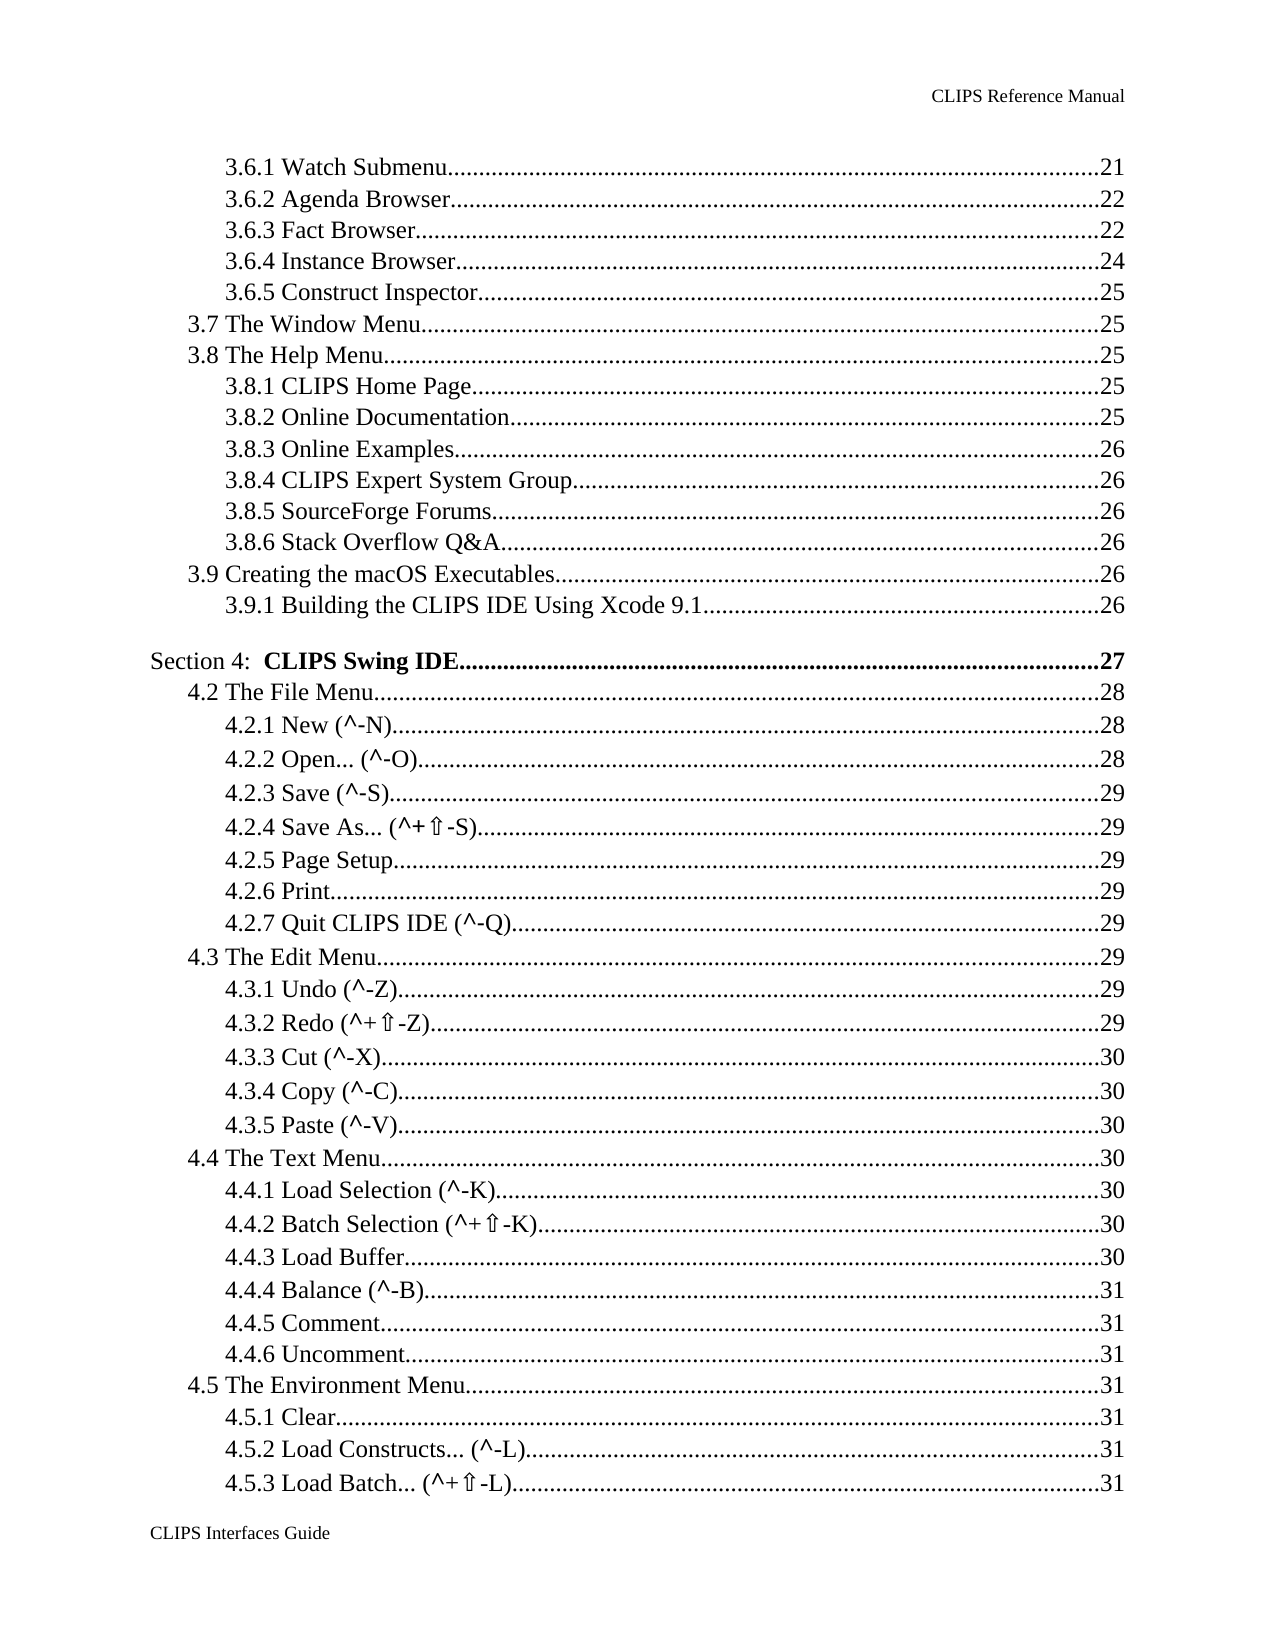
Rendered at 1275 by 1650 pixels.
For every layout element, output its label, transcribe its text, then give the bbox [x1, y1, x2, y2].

text 4.4 The Text Menu 30 [187, 1141, 1125, 1172]
text 3.6.2 Agenda Browser 22 [225, 181, 1125, 212]
text 3.6.3 Fact Browser 22 [225, 212, 1125, 244]
text 4.3.1 Undo (^-Z) 29 [225, 970, 1125, 1004]
text 4.2.1 New (^-N) 28 [225, 706, 1125, 740]
text 4.5.3 Load Batch... (^+⇧-L) 31 [225, 1464, 1125, 1498]
text 3.8 The Help Menu 25 [187, 337, 1125, 369]
text 4.3 The Edit Menu 29 [187, 939, 1125, 970]
text 3.8.5 SourceForge Forums 26 [225, 494, 1125, 525]
text 3.7 The Window Menu 25 [187, 306, 1125, 337]
text 4.3.4 Copy (^-C) 30 [225, 1072, 1125, 1107]
text 3.8.3 Online Examples 26 [225, 431, 1125, 462]
text 4.3.5 Paste (^-V) 30 [225, 1107, 1125, 1141]
text 3.9.1 Building the CLIPS IDE Using Xcode 9.1 26 [225, 587, 1125, 619]
text 4.2.6 Print... 29 [225, 874, 1125, 905]
text 3.6.4 Instance Browser 24 [225, 244, 1125, 275]
text 3.8.6 Stack Overflow Q&A 26 [225, 525, 1125, 556]
text 4.5 The Environment Menu 31 [187, 1368, 1125, 1399]
text Section 4: CLIPS Swing IDE 27 [150, 644, 1125, 675]
text 3.8.2 Online Documentation 25 [225, 400, 1125, 431]
text 4.5.1 Clear 31 [225, 1399, 1125, 1430]
text 4.4.2 Batch Selection (^+⇧-K) 30 [225, 1206, 1125, 1240]
text 4.3.3 Cut (^-X) 30 [225, 1038, 1125, 1072]
text 4.4.1 Load Selection (^-K) 30 [225, 1172, 1125, 1206]
text 4.5.2 Load Constructs... (^-L) 31 [225, 1430, 1125, 1464]
text 3.9 Creating the macOS Executables 26 [187, 556, 1125, 587]
text 4.2.2 Open... (^-O) 28 [225, 740, 1125, 774]
text 3.8.1 CLIPS Home Page 25 [225, 369, 1125, 400]
text 3.8.4 CLIPS Expert System Group 26 [225, 462, 1125, 494]
text 4.2.3 Save (^-S) 29 [225, 774, 1125, 808]
text 4.2.7 Quit CLIPS IDE (^-Q) 29 [225, 905, 1125, 939]
text 4.4.3 Load Buffer 30 [225, 1240, 1125, 1271]
text 3.6.1 Watch Submenu 21 [225, 150, 1125, 181]
text 4.2.4 Save As... (^+⇧-S) 29 [225, 808, 1125, 842]
text 3.6.5 Construct Inspector 25 [225, 275, 1125, 306]
text 4.4.5 Comment 31 [225, 1305, 1125, 1337]
text 4.2 The File Menu 28 [187, 675, 1125, 706]
text 4.3.2 Redo (^+⇧-Z) 29 [225, 1004, 1125, 1038]
text 4.4.6 Uncomment 31 [225, 1337, 1125, 1368]
text 4.2.5 Page Setup... 29 [225, 842, 1125, 874]
text 4.4.4 Balance (^-B) 31 [225, 1271, 1125, 1305]
